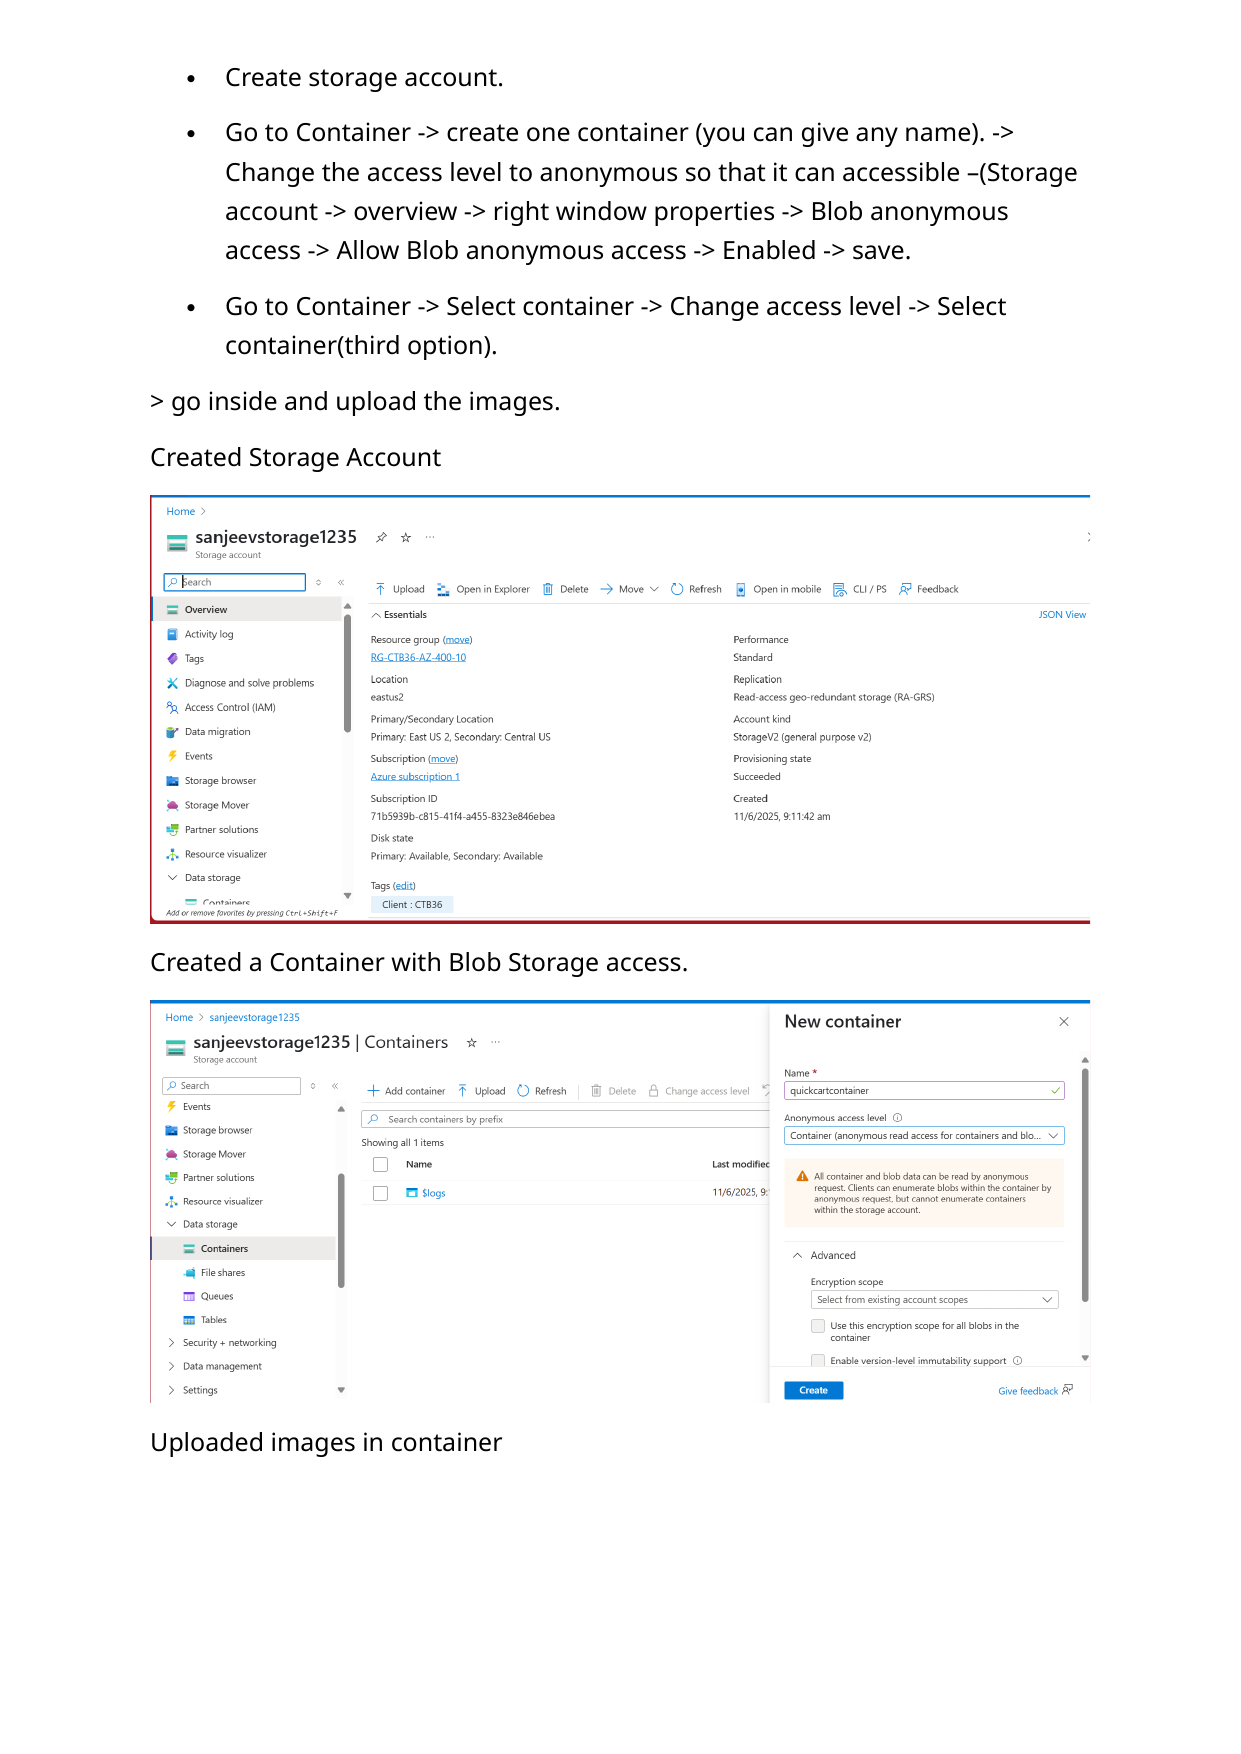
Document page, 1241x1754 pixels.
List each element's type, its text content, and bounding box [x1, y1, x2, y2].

text > go inside and upload the images. [150, 383, 1090, 417]
picture [150, 1000, 1091, 1403]
list Go to Container -> create one container (you can give any name). -> Change the access level to anonymous so that it can accessible –(Storage account -> overview -> right window properties -> Blob anonymous access -> Allow Blob anonymous access -> Enabled -> save. [187, 115, 1090, 267]
list Go to Container -> Select container -> Change access level -> Select container(third option). [187, 288, 1090, 362]
list Create storage account. [187, 59, 1090, 93]
picture [150, 495, 1091, 924]
text Created Storage Account [150, 439, 1090, 473]
text Uploaded images in container [150, 1424, 1090, 1458]
text Created a Container with Blob Storage access. [150, 945, 1090, 979]
